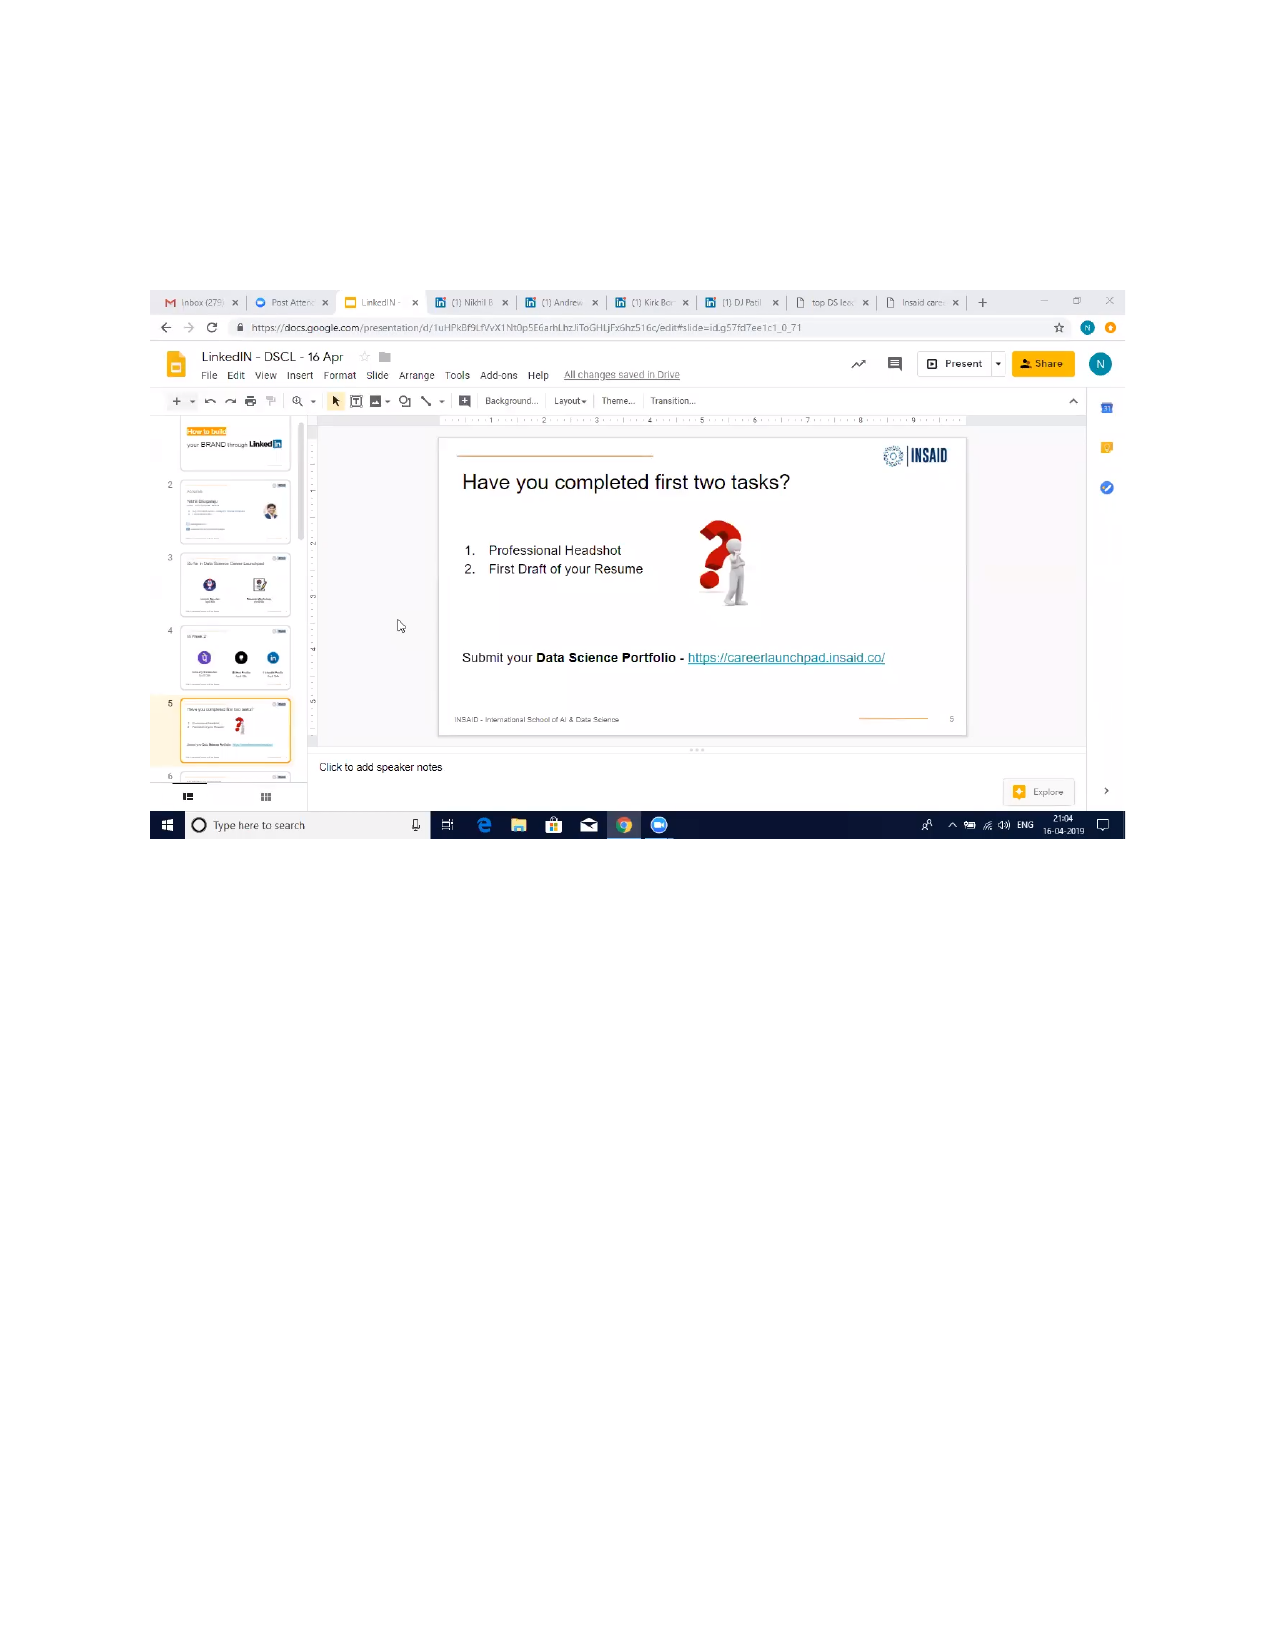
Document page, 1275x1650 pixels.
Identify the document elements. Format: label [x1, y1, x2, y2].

picture [150, 290, 1125, 839]
